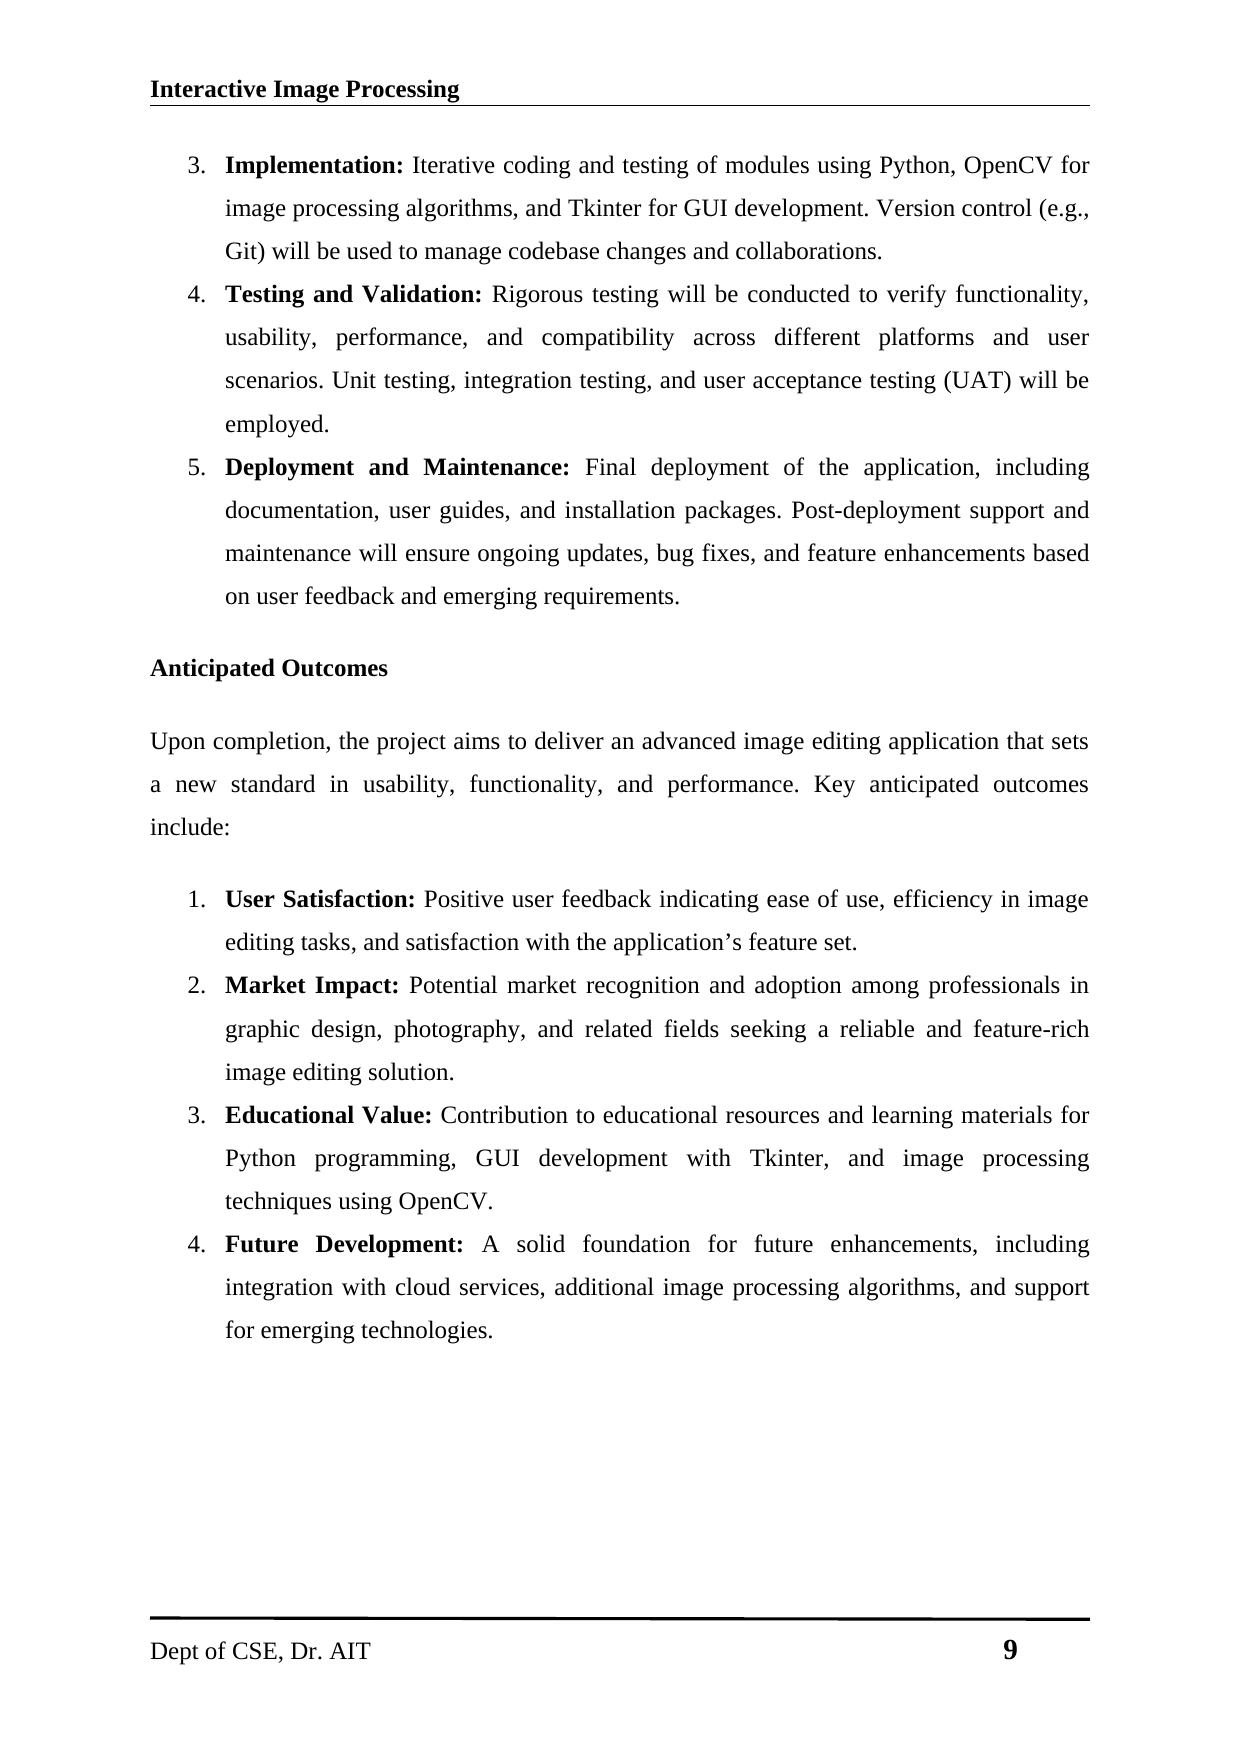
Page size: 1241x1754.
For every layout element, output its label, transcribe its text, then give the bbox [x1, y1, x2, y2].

text Upon completion, the project aims to deliver an advanced image editing application that sets a new standard in usability, functionality, and performance. Key anticipated outcomes include: [150, 899, 1090, 1014]
subtitle Anticipated Outcomes [150, 827, 1090, 856]
list Design Phase: Creation of architectural designs, GUI wireframes, and algorithm specifications to map out the application's structure and user interface layout. [187, 150, 1090, 222]
list Educational Value: Contribution to educational resources and learning materials for Python programming, GUI development with Tkinter, and image processing techniques using OpenCV. [187, 1332, 1090, 1447]
list Implementation: Iterative coding and testing of modules using Python, OpenCV for image processing algorithms, and Tkinter for GUI development. Version control (e.g., Git) will be used to manage codebase changes and collaborations. [187, 265, 1090, 380]
list User Satisfaction: Positive user feedback indicating ease of use, efficiency in image editing tasks, and satisfaction with the application’s feature set. [187, 1058, 1090, 1130]
list Market Impact: Potential market recognition and adoption among professionals in graphic design, photography, and related fields seeking a reliable and feature-rich image editing solution. [187, 1173, 1090, 1288]
list Testing and Validation: Rigorous testing will be conducted to verify functionality, usability, performance, and compatibility across different platforms and user scenarios. Unit testing, integration testing, and user acceptance testing (UAT) will be employed. [187, 424, 1090, 582]
list Deployment and Maintenance: Final deployment of the application, including documentation, user guides, and installation packages. Post-deployment support and maintenance will ensure ongoing updates, bug fixes, and feature enhancements based on user feedback and emerging requirements. [187, 626, 1090, 784]
